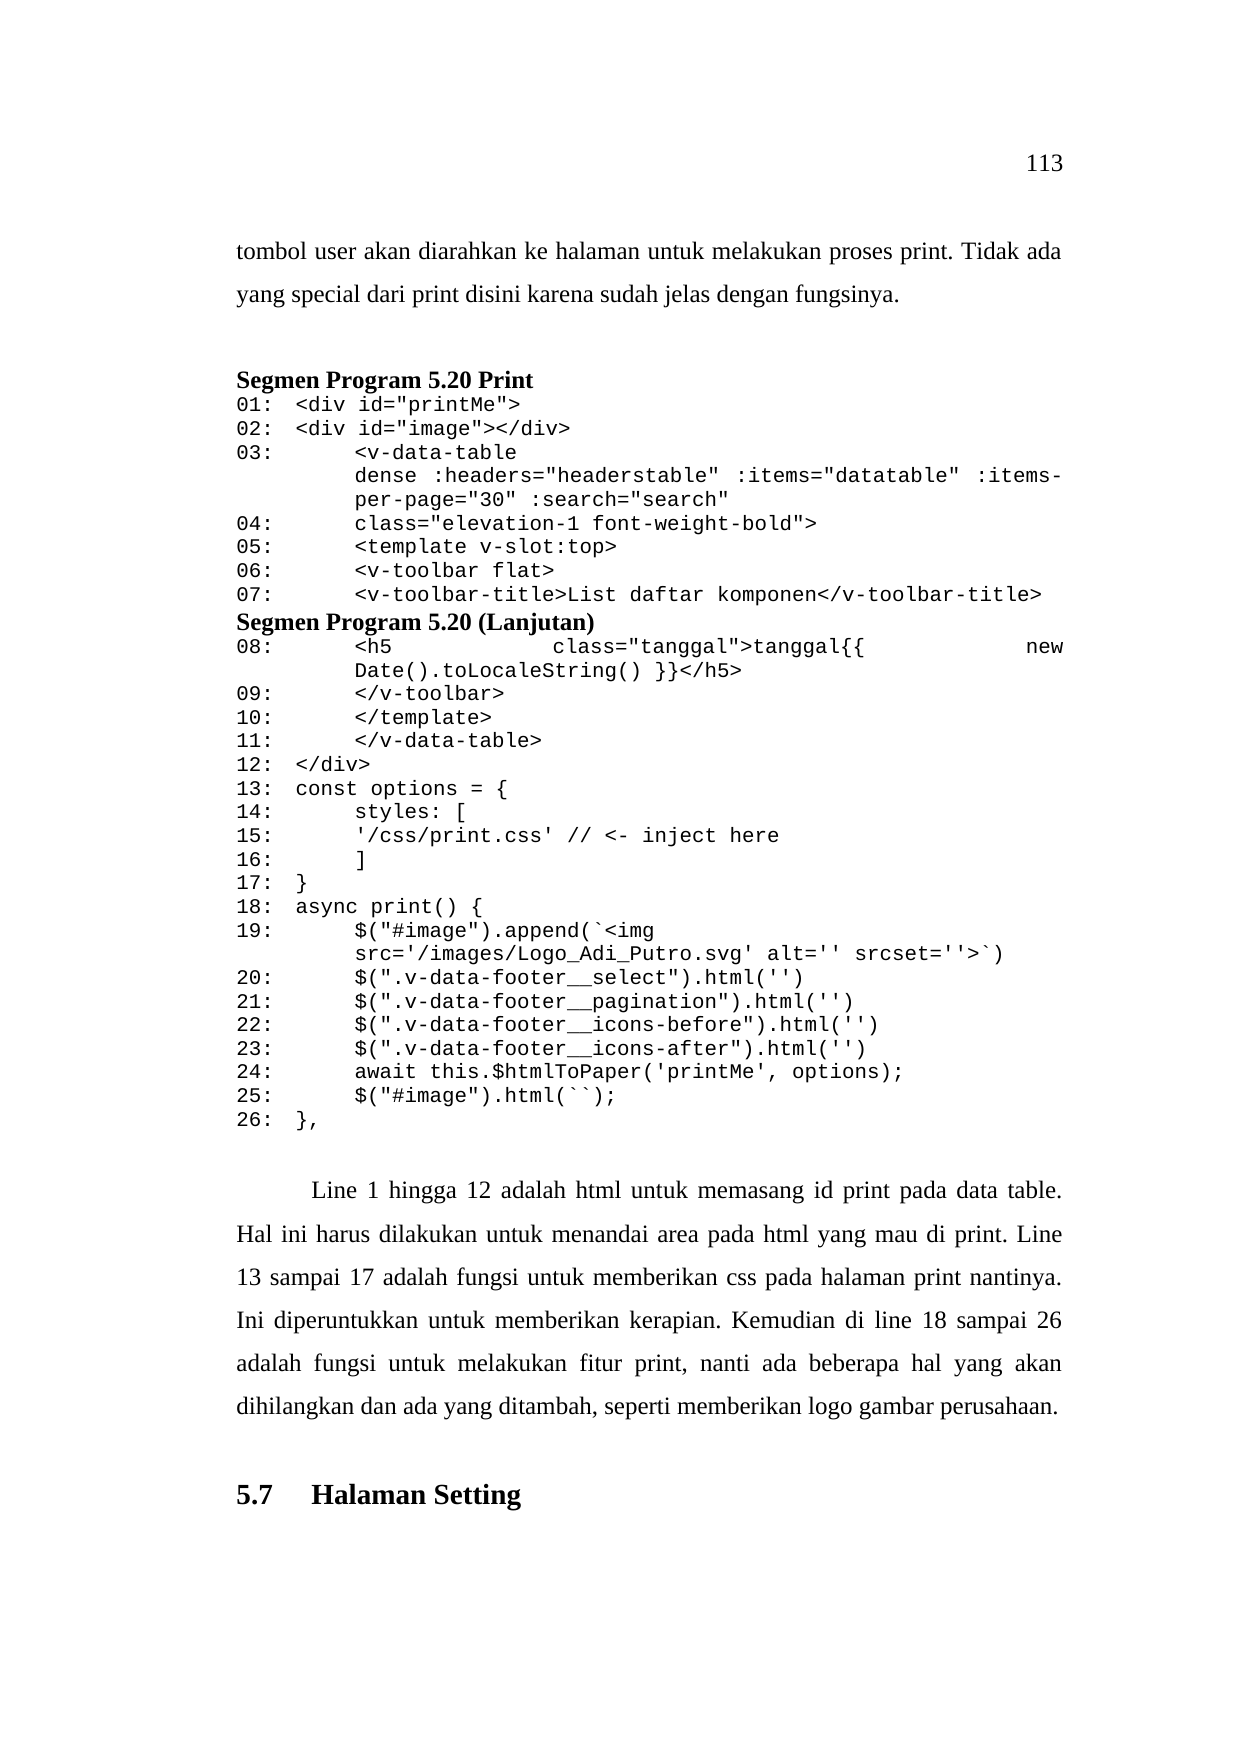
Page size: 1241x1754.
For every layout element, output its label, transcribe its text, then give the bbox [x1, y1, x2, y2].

text class="elevation-1 font-weight-bold"> [236, 513, 1063, 536]
text $(".v-data-footer__icons-after").html('') [236, 1038, 1063, 1062]
list <div id="printMe"> [236, 394, 1063, 418]
text </v-data-table> [236, 731, 1063, 754]
text async print() { [236, 896, 1063, 920]
text Segmen Program 5.20 (Lanjutan) [236, 607, 1063, 636]
text $(".v-data-footer__select").html('') [236, 967, 1063, 991]
text Line 1 hingga 12 adalah html untuk memasang id print pada data table. Hal ini harus dilakukan untuk menandai area pada html yang mau di print. Line 13 sampai 17 adalah fungsi untuk memberikan css pada halaman print nantinya. Ini diperuntukkan untuk memberikan kerapian. Kemudian di line 18 sampai 26 adalah fungsi untuk melakukan fitur print, nanti ada beberapa hal yang akan dihilangkan dan ada yang ditambah, seperti memberikan logo gambar perusahaan. [236, 1176, 1063, 1420]
text styles: [ [236, 801, 1063, 825]
text }, [236, 1109, 1063, 1132]
text await this.$htmlToPaper('printMe', options); [236, 1062, 1063, 1085]
text $("#image").html(``); [236, 1085, 1063, 1109]
text </v-toolbar> [236, 683, 1063, 707]
text const options = { [236, 778, 1063, 801]
text <v-toolbar-title>List daftar komponen</v-toolbar-title> [236, 583, 1063, 607]
text </div> [236, 754, 1063, 778]
text </template> [236, 707, 1063, 731]
text '/css/print.css' // <- inject here [236, 825, 1063, 849]
list Halaman Setting [236, 1477, 1063, 1511]
text <h5 class="tanggal">tanggal{{ new Date().toLocaleString() }}</h5> [236, 636, 1063, 683]
text } [236, 872, 1063, 896]
text <template v-slot:top> [236, 536, 1063, 560]
text <v-toolbar flat> [236, 560, 1063, 583]
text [236, 236, 1063, 308]
text $(".v-data-footer__icons-before").html('') [236, 1014, 1063, 1038]
text $("#image").append(`<img src='/images/Logo_Adi_Putro.svg' alt='' srcset=''>`) [236, 920, 1063, 967]
text <div id="image"></div> [236, 418, 1063, 442]
text <v-data-table dense :headers="headerstable" :items="datatable" :items-per-page="30" :search="search" [236, 442, 1063, 513]
text ] [236, 849, 1063, 872]
text $(".v-data-footer__pagination").html('') [236, 991, 1063, 1014]
text Segmen Program 5.20 Print [236, 366, 1063, 394]
